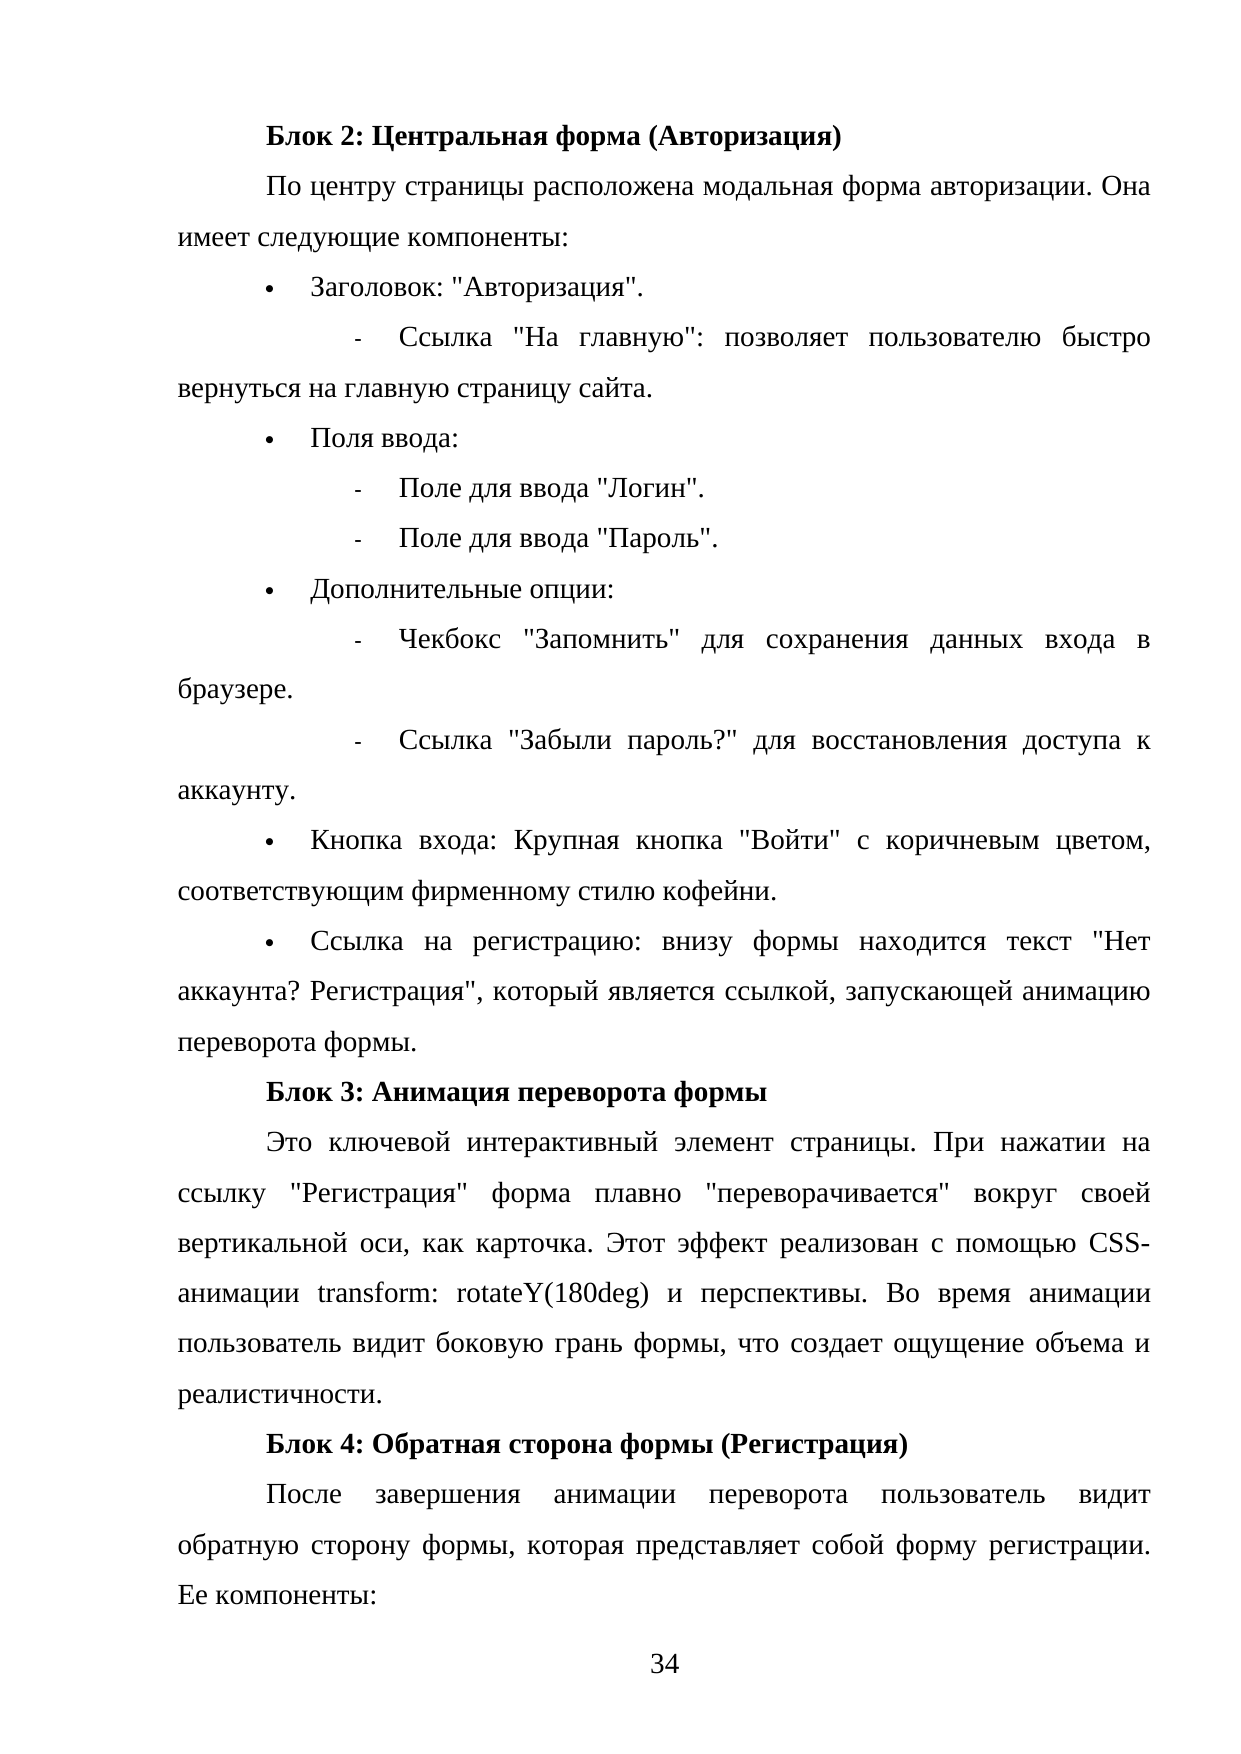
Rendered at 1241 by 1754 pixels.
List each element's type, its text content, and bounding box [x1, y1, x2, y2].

text Блок 2: Центральная форма (Авторизация) [177, 118, 1152, 152]
list Чекбокс "Запомнить" для сохранения данных входа в браузере. [177, 621, 1152, 705]
text Это ключевой интерактивный элемент страницы. При нажатии на ссылку "Регистрация" форма плавно "переворачивается" вокруг своей вертикальной оси, как карточка. Этот эффект реализован с помощью CSS-анимации transform: rotateY(180deg) и перспективы. Во время анимации пользователь видит боковую грань формы, что создает ощущение объема и реалистичности. [177, 1124, 1152, 1409]
list Поля ввода: [177, 420, 1152, 453]
text Блок 3: Анимация переворота формы [177, 1074, 1152, 1108]
list Кнопка входа: Крупная кнопка "Войти" с коричневым цветом, соответствующим фирменному стилю кофейни. [177, 822, 1152, 906]
list Поле для ввода "Логин". [177, 470, 1152, 504]
list Заголовок: "Авторизация". [177, 269, 1152, 303]
list Ссылка на регистрацию: внизу формы находится текст "Нет аккаунта? Регистрация", который является ссылкой, запускающей анимацию переворота формы. [177, 923, 1152, 1057]
list Ссылка "Забыли пароль?" для восстановления доступа к аккаунту. [177, 722, 1152, 806]
text По центру страницы расположена модальная форма авторизации. Она имеет следующие компоненты: [177, 168, 1152, 252]
list Ссылка "На главную": позволяет пользователю быстро вернуться на главную страницу сайта. [177, 319, 1152, 403]
list Поле для ввода "Пароль". [177, 521, 1152, 554]
list Дополнительные опции: [177, 571, 1152, 604]
text После завершения анимации переворота пользователь видит обратную сторону формы, которая представляет собой форму регистрации. Ее компоненты: [177, 1477, 1152, 1611]
text Блок 4: Обратная сторона формы (Регистрация) [177, 1426, 1152, 1460]
